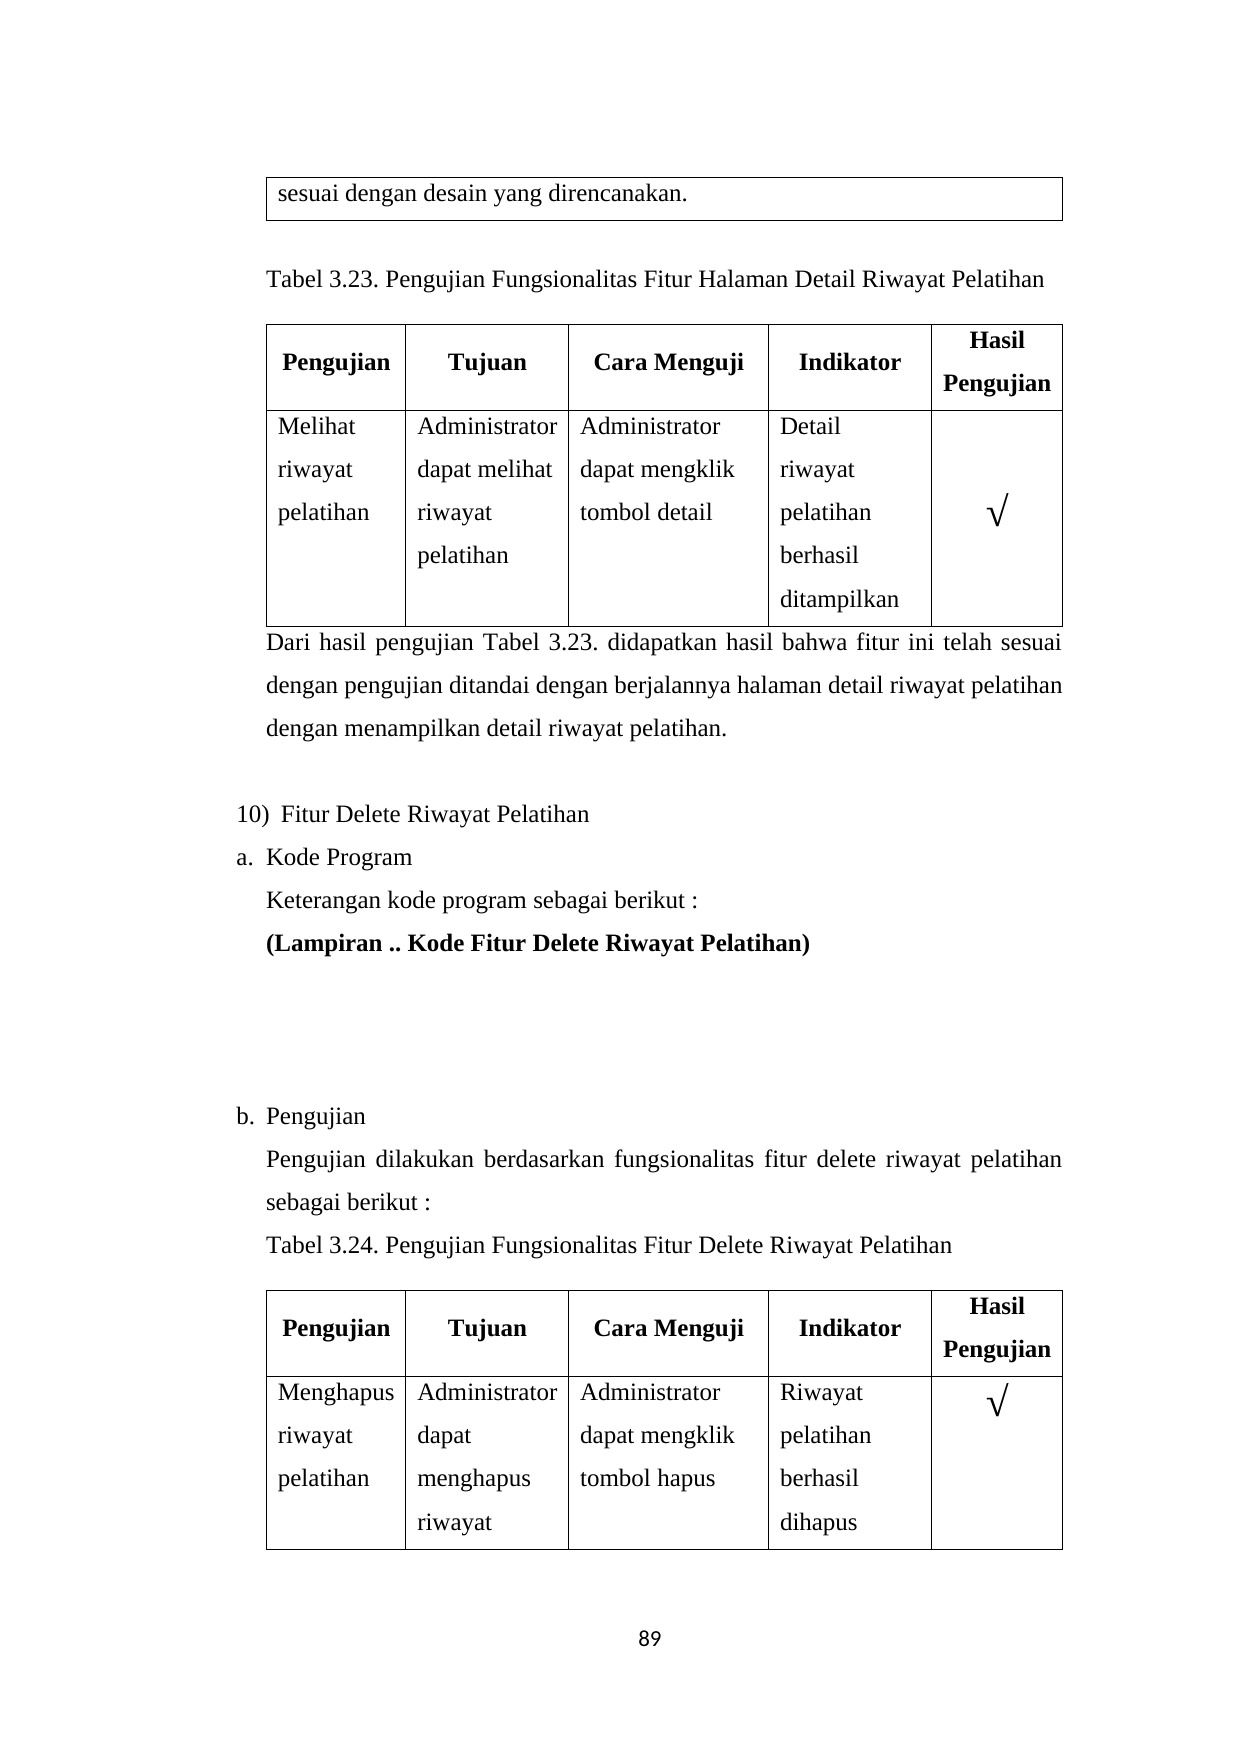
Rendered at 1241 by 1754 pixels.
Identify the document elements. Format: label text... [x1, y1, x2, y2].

table_header Indikator [769, 325, 931, 410]
list (Lampiran .. Kode Fitur Delete Riwayat Pelatihan) [266, 928, 1063, 957]
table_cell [769, 1377, 931, 1548]
list Pengujian [236, 1101, 1063, 1130]
table_header Pengujian [267, 325, 405, 410]
table_cell Administrator dapat melihat riwayat pelatihan [406, 411, 568, 626]
list Kode Program [236, 842, 1063, 871]
table_cell Administrator dapat mengklik tombol detail [569, 411, 768, 626]
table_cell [267, 1377, 405, 1548]
list Tabel 3.23. Pengujian Fungsionalitas Fitur Halaman Detail Riwayat Pelatihan [266, 264, 1063, 293]
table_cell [267, 178, 1062, 220]
table_header Hasil Pengujian [932, 325, 1062, 410]
table_cell Detail riwayat pelatihan berhasil ditampilkan [769, 411, 931, 626]
list Tabel 3.24. Pengujian Fungsionalitas Fitur Delete Riwayat Pelatihan [266, 1230, 1063, 1259]
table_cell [569, 1377, 768, 1548]
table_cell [406, 1377, 568, 1548]
table_cell Melihat riwayat pelatihan [267, 411, 405, 626]
list Keterangan kode program sebagai berikut : [266, 885, 1063, 914]
table_header Cara Menguji [569, 1291, 768, 1376]
table_header Indikator [769, 1291, 931, 1376]
table_cell √ [932, 411, 1062, 626]
list Pengujian dilakukan berdasarkan fungsionalitas fitur delete riwayat pelatihan sebagai berikut : [266, 1144, 1063, 1216]
list Fitur Delete Riwayat Pelatihan [236, 799, 1063, 828]
list Dari hasil pengujian Tabel 3.23. didapatkan hasil bahwa fitur ini telah sesuai dengan pengujian ditandai dengan berjalannya halaman detail riwayat pelatihan dengan menampilkan detail riwayat pelatihan. [266, 627, 1063, 742]
table_header Cara Menguji [569, 325, 768, 410]
table_header Hasil Pengujian [932, 1291, 1062, 1376]
table_header Tujuan [406, 1291, 568, 1376]
table_header Pengujian [267, 1291, 405, 1376]
table_cell √ [932, 1377, 1062, 1548]
table_header Tujuan [406, 325, 568, 410]
